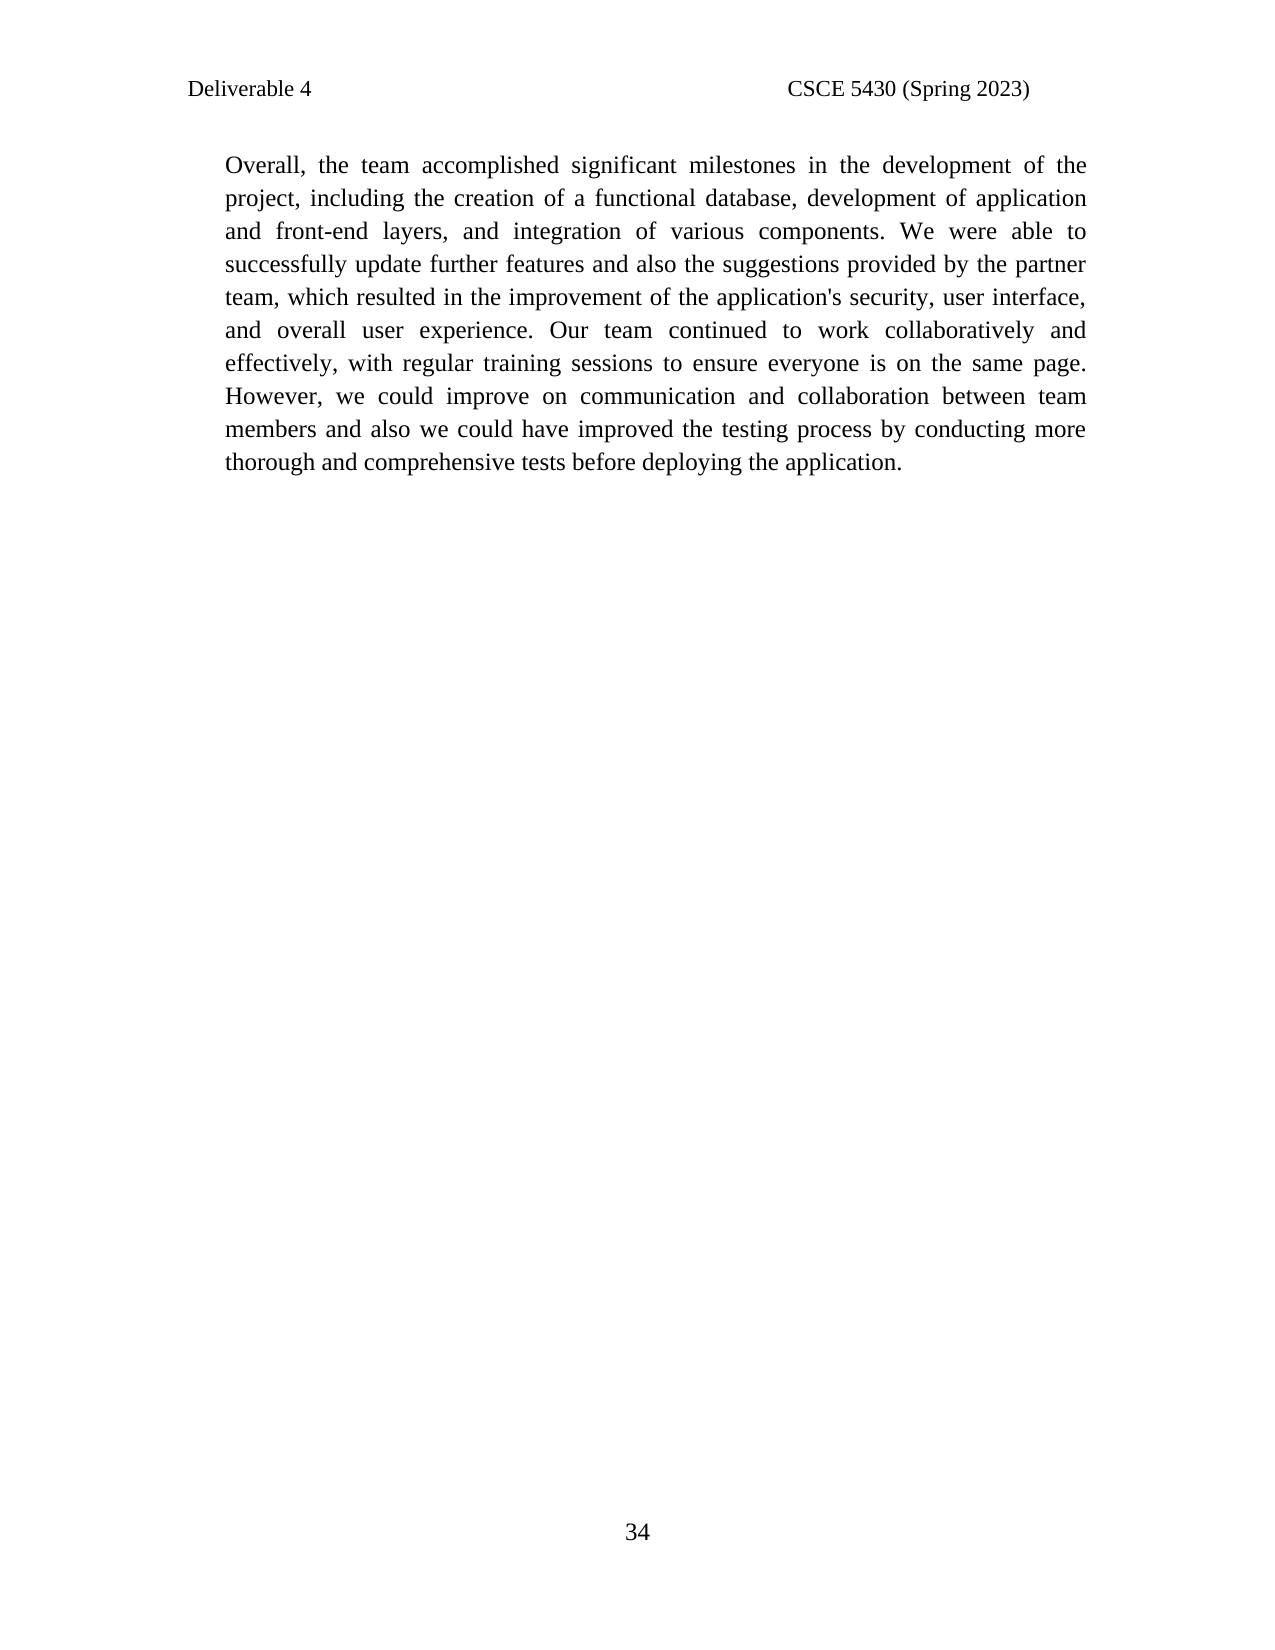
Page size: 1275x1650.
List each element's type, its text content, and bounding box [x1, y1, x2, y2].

text Overall, the team accomplished significant milestones in the development of the project, including the creation of a functional database, development of application and front-end layers, and integration of various components. We were able to successfully update further features and also the suggestions provided by the partner team, which resulted in the improvement of the application's security, user interface, and overall user experience. Our team continued to work collaboratively and effectively, with regular training sessions to ensure everyone is on the same page. However, we could improve on communication and collaboration between team members and also we could have improved the testing process by conducting more thorough and comprehensive tests before deploying the application. [225, 150, 1087, 476]
